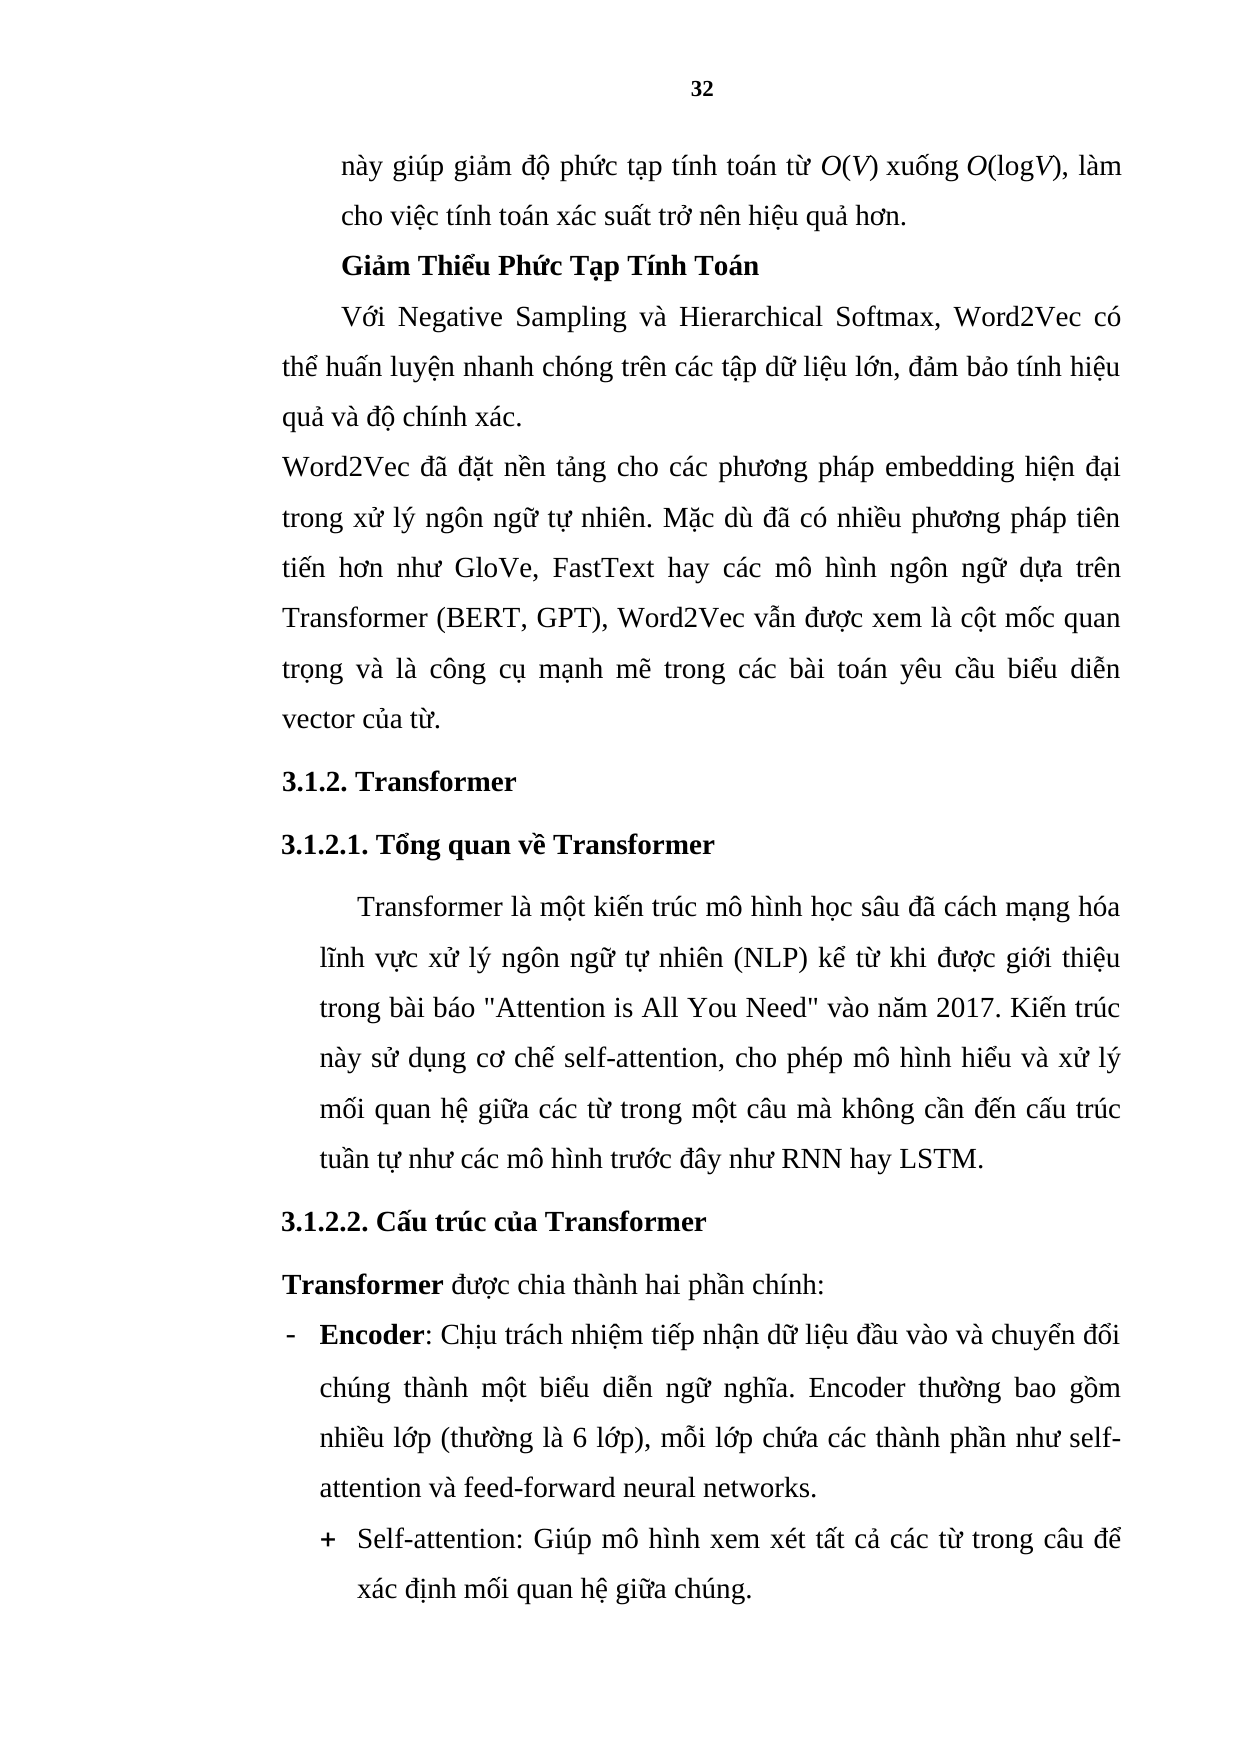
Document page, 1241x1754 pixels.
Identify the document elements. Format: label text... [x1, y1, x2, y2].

list Encoder: Chịu trách nhiệm tiếp nhận dữ liệu đầu vào và chuyển đổi chúng thành một biểu diễn ngữ nghĩa. Encoder thường bao gồm nhiều lớp (thường là 6 lớp), mỗi lớp chứa các thành phần như self-attention và feed-forward neural networks. [282, 1317, 1122, 1504]
subtitle Transformer [282, 764, 1122, 797]
text Transformer được chia thành hai phần chính: [207, 1267, 1122, 1300]
text Giảm Thiểu Phức Tạp Tính Toán [266, 248, 1122, 282]
subtitle Tổng quan về Transformer [281, 827, 1122, 860]
text Với Negative Sampling và Hierarchical Softmax, Word2Vec có thể huấn luyện nhanh chóng trên các tập dữ liệu lớn, đảm bảo tính hiệu quả và độ chính xác. [282, 299, 1122, 433]
subtitle Cấu trúc của Transformer [281, 1204, 1122, 1237]
list Self-attention: Giúp mô hình xem xét tất cả các từ trong câu để xác định mối quan hệ giữa chúng. [319, 1521, 1122, 1605]
text Transformer là một kiến trúc mô hình học sâu đã cách mạng hóa lĩnh vực xử lý ngôn ngữ tự nhiên (NLP) kể từ khi được giới thiệu trong bài báo "Attention is All You Need" vào năm 2017. Kiến trúc này sử dụng cơ chế self-attention, cho phép mô hình hiểu và xử lý mối quan hệ giữa các từ trong một câu mà không cần đến cấu trúc tuần tự như các mô hình trước đây như RNN hay LSTM. [319, 889, 1122, 1175]
text Word2Vec đã đặt nền tảng cho các phương pháp embedding hiện đại trong xử lý ngôn ngữ tự nhiên. Mặc dù đã có nhiều phương pháp tiên tiến hơn như GloVe, FastText hay các mô hình ngôn ngữ dựa trên Transformer (BERT, GPT), Word2Vec vẫn được xem là cột mốc quan trọng và là công cụ mạnh mẽ trong các bài toán yêu cầu biểu diễn vector của từ. [282, 449, 1122, 735]
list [303, 148, 1122, 232]
